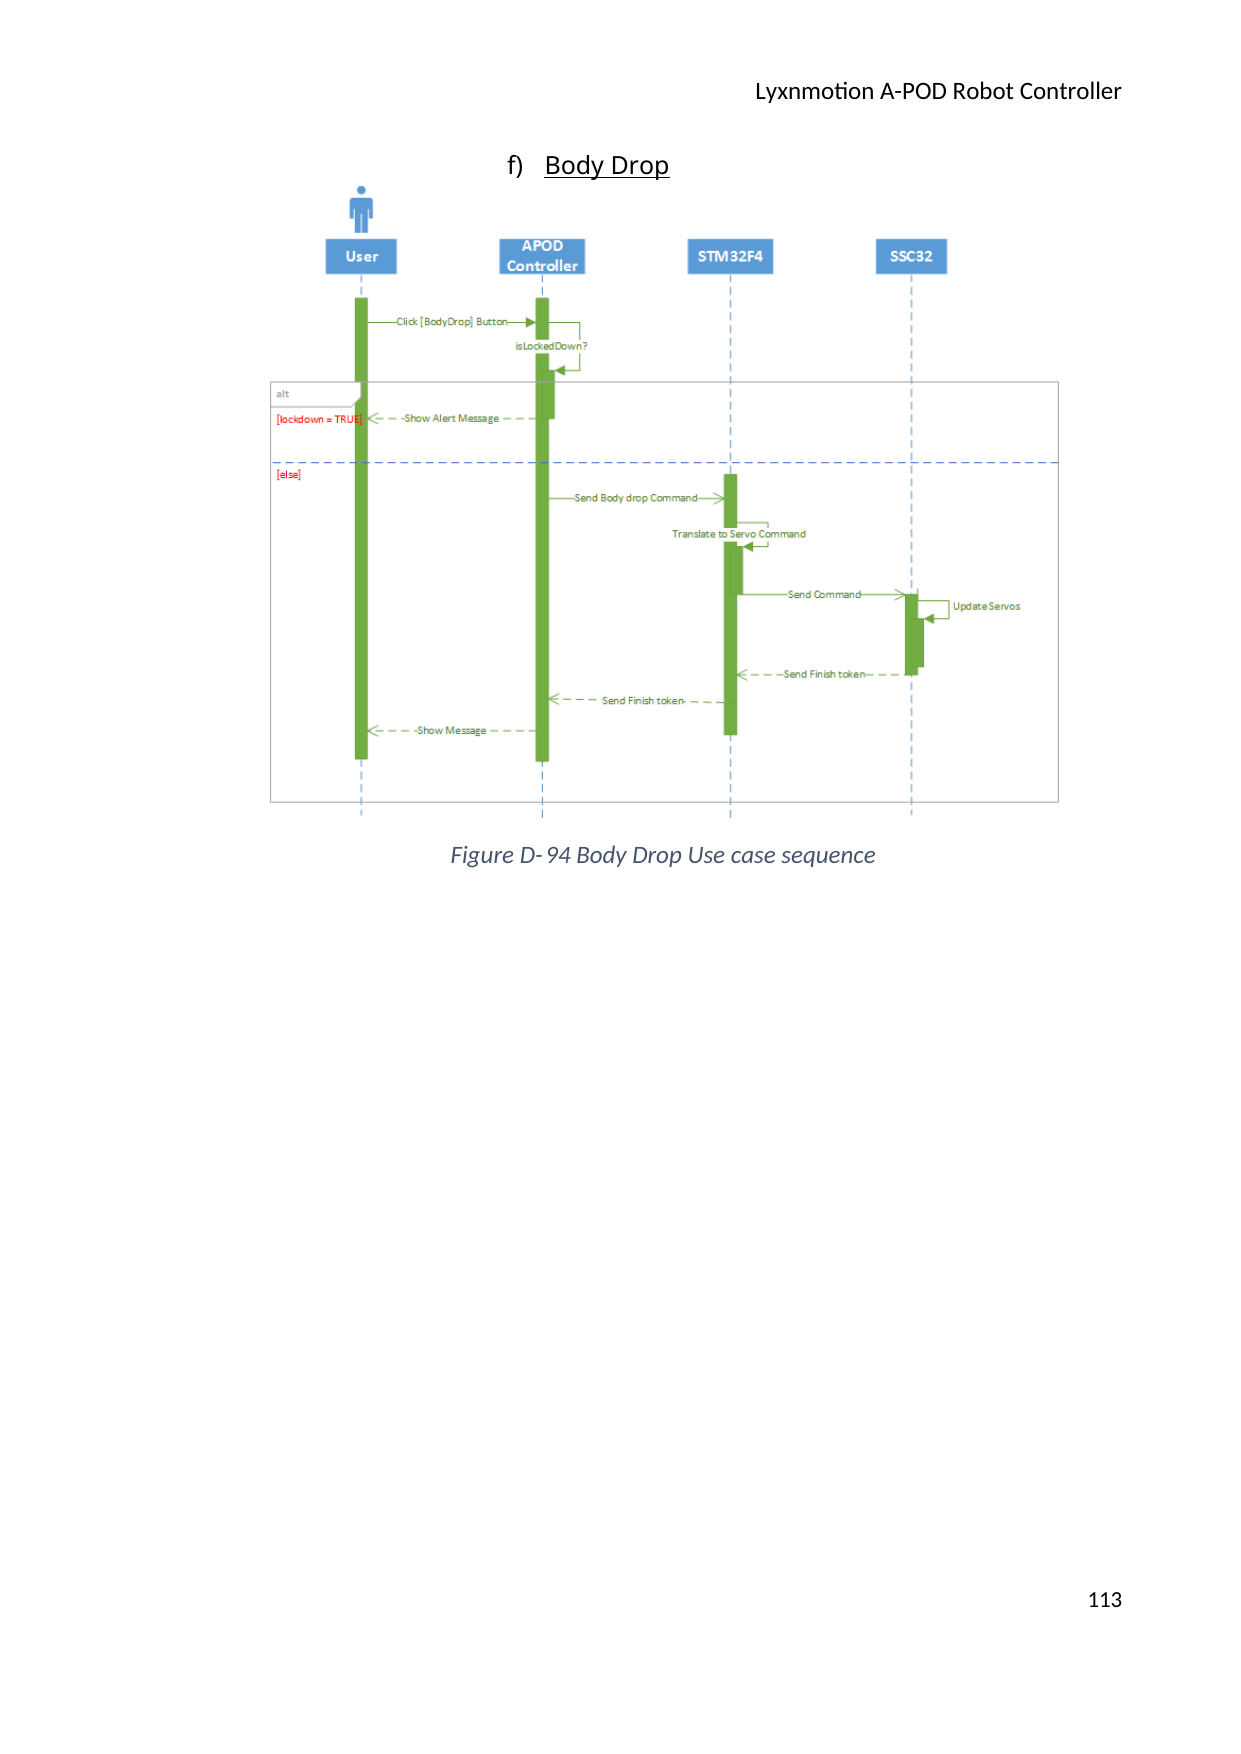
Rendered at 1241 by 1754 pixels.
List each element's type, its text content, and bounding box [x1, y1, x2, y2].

subtitle Body Drop [507, 148, 1122, 182]
picture [269, 184, 1060, 820]
